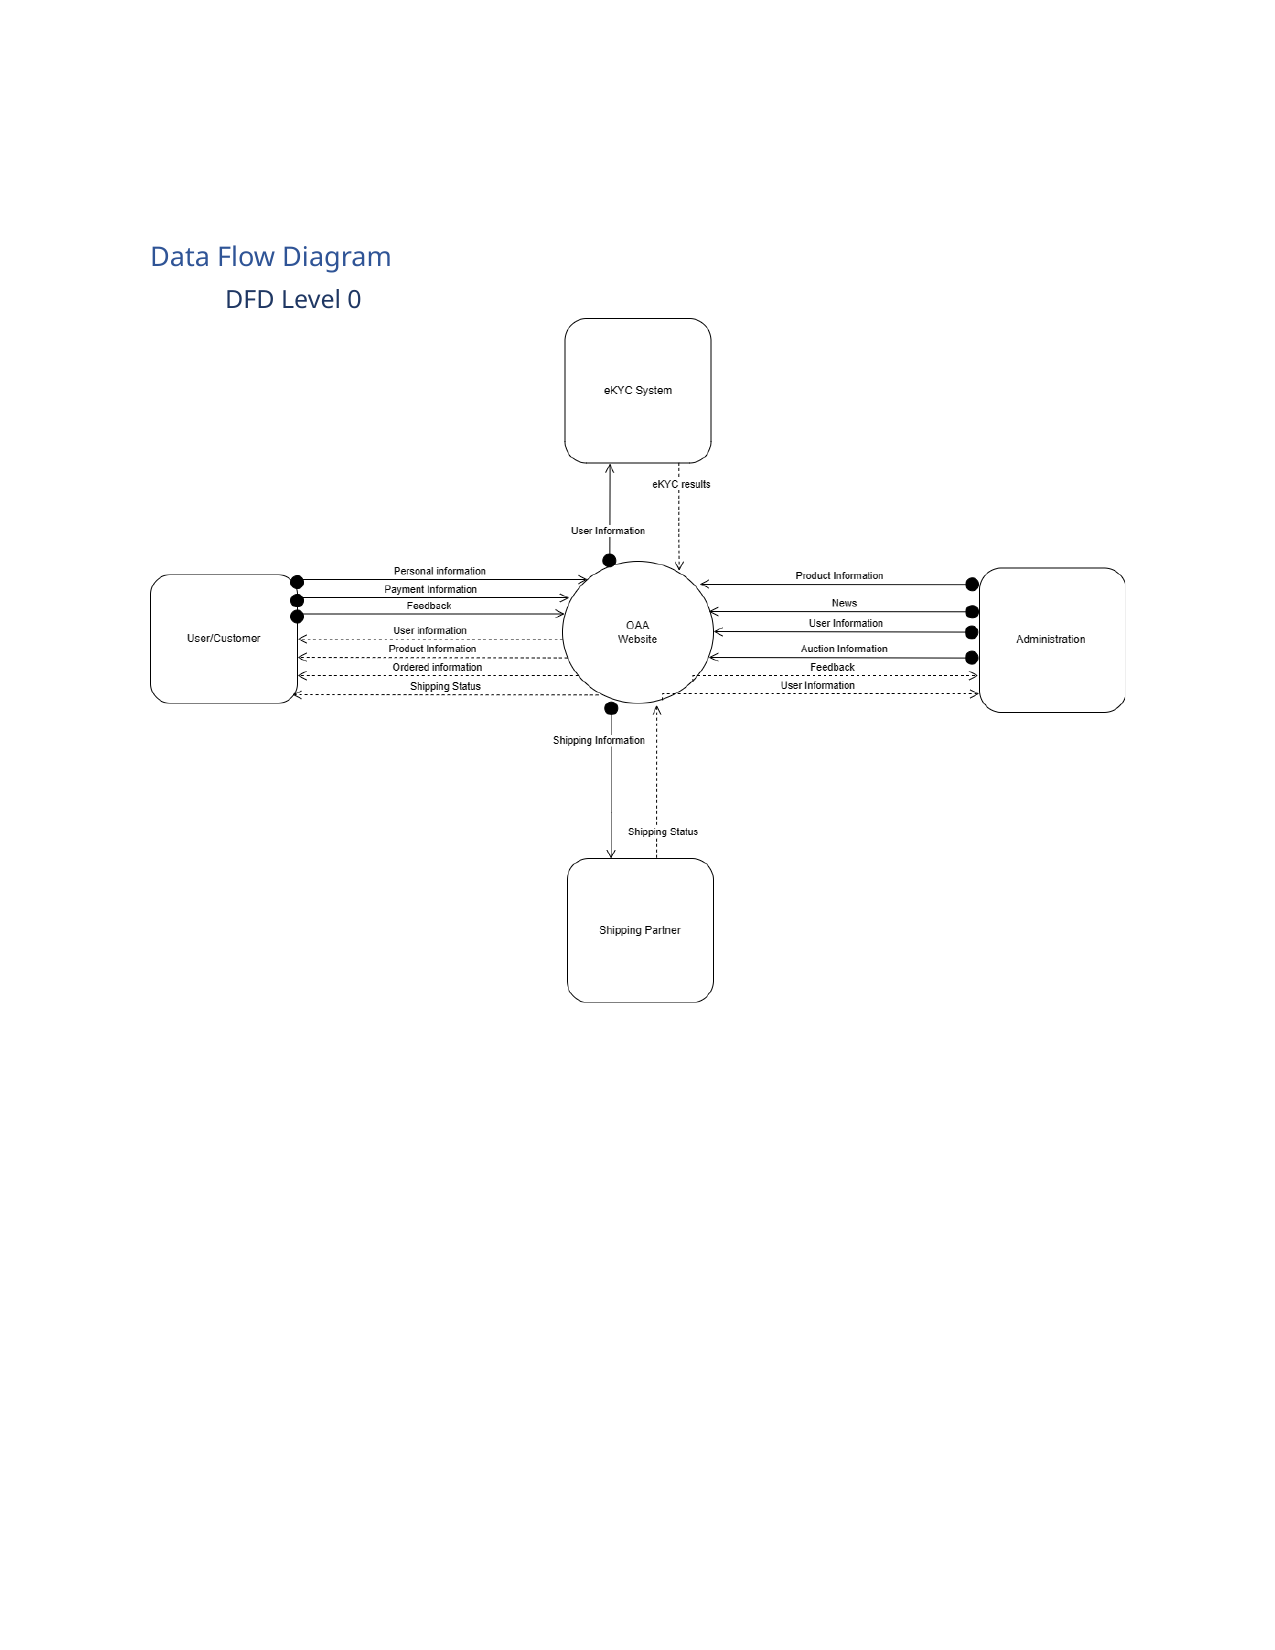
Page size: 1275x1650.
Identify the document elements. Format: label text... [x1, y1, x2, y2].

picture [150, 318, 1125, 1003]
subtitle Data Flow Diagram [150, 238, 1125, 275]
subtitle DFD Level 0 [150, 282, 1125, 316]
